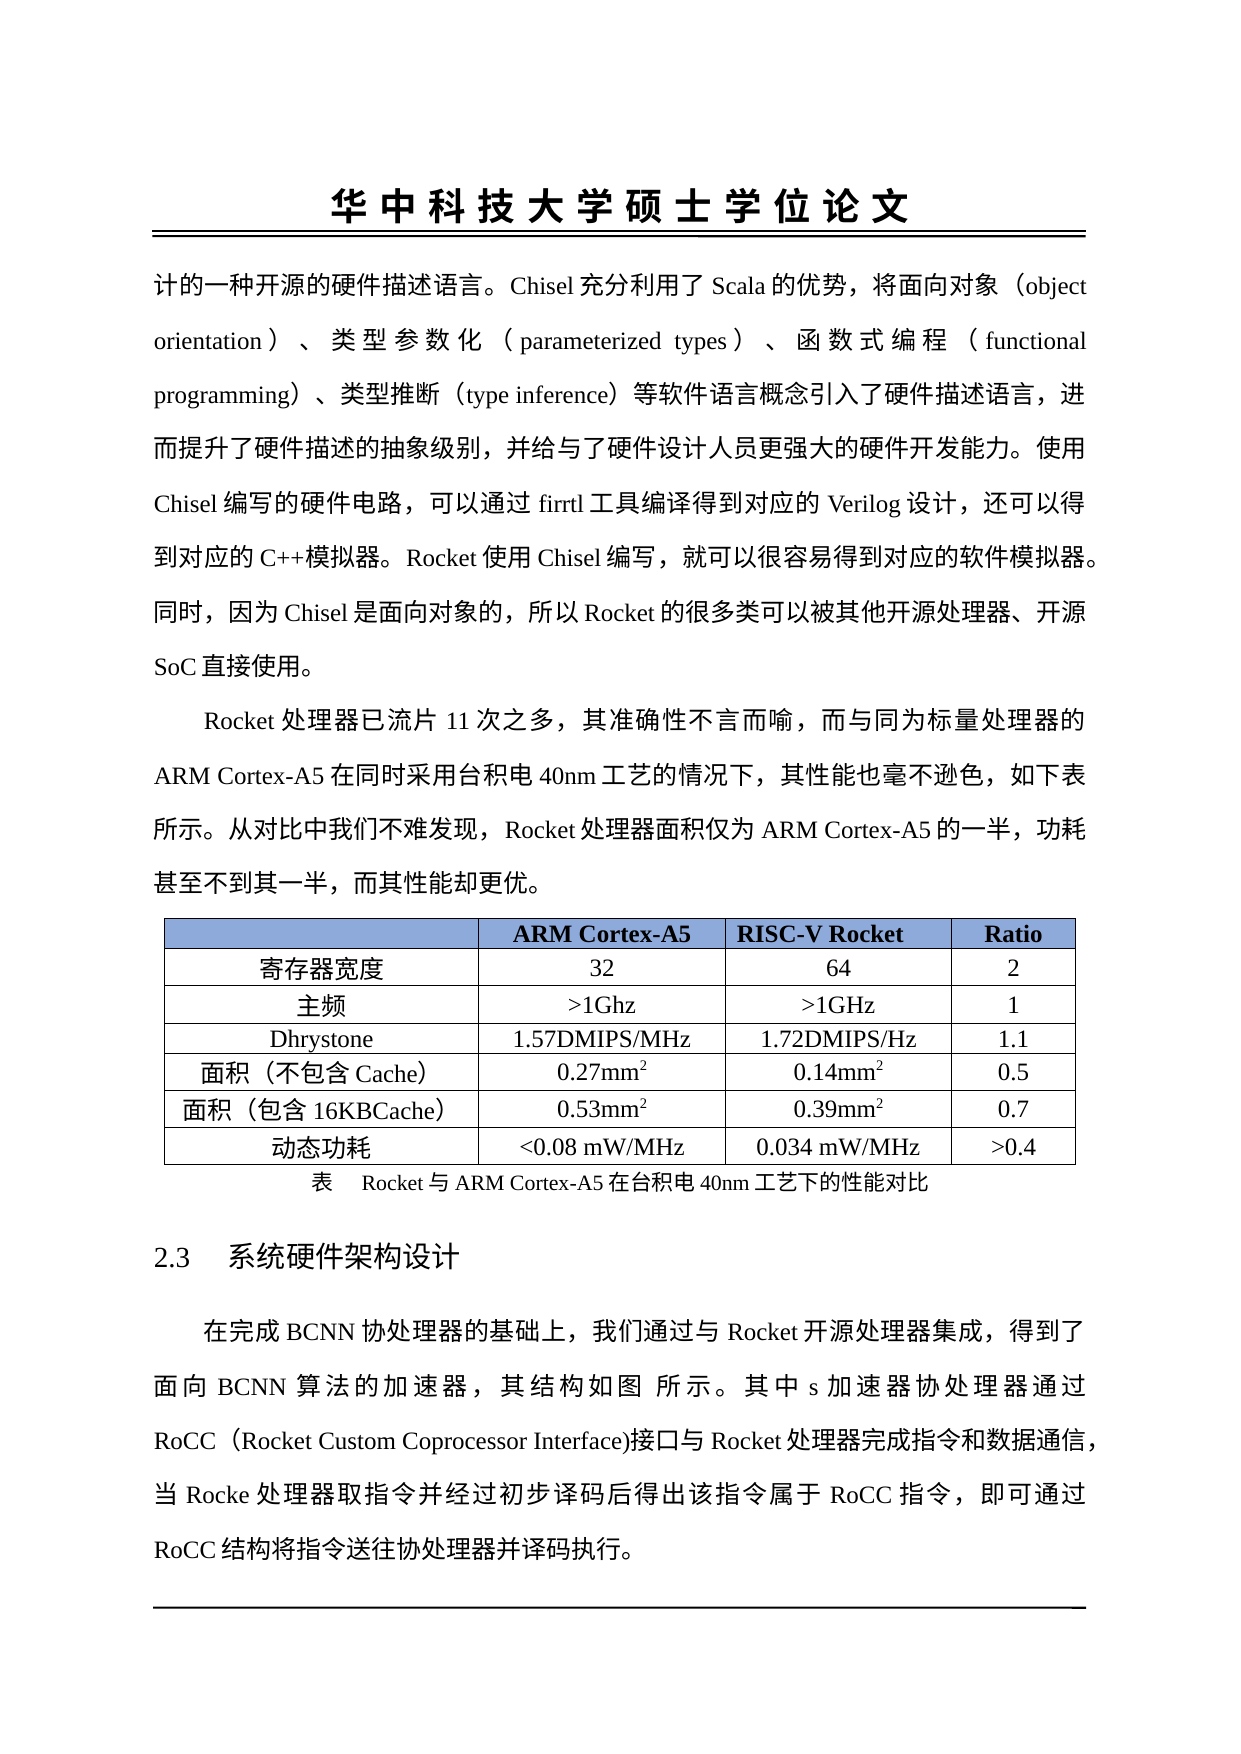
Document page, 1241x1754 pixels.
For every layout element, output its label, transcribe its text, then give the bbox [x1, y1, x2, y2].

table_cell 1.1 [952, 1024, 1075, 1052]
table_cell 寄存器宽度 [165, 949, 478, 985]
table_cell 1 [952, 986, 1075, 1023]
table_cell 0.5 [952, 1054, 1075, 1090]
table_cell 0.7 [952, 1091, 1075, 1127]
text Rocket处理器已流片11次之多，其准确性不言而喻，而与同为标量处理器的ARM Cortex-A5在同时采用台积电40nm工艺的情况下，其性能也毫不逊色，如下表 所示。从对比中我们不难发现，Rocket处理器面积仅为ARM Cortex-A5的一半，功耗甚至不到其一半，而其性能却更优。 [153, 701, 1087, 900]
table_cell 0.27mm2 [479, 1054, 725, 1090]
table_cell <0.08 mW/MHz [479, 1128, 725, 1164]
table_header ARM Cortex-A5 [479, 919, 725, 948]
table_cell >0.4 [952, 1128, 1075, 1164]
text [153, 266, 1087, 683]
table_cell 2 [952, 949, 1075, 985]
table_cell 主频 [165, 986, 478, 1023]
table_cell 1.72DMIPS/Hz [726, 1024, 951, 1052]
table_header Ratio [952, 919, 1075, 948]
table_cell 0.53mm2 [479, 1091, 725, 1127]
table_header RISC-V Rocket [726, 919, 951, 948]
table_cell >1Ghz [479, 986, 725, 1023]
table_cell Dhrystone [165, 1024, 478, 1052]
text 表 Rocket与 ARM Cortex-A5在台积电40nm工艺下的性能对比 [153, 1165, 1087, 1197]
table_cell 面积（包含16KBCache） [165, 1091, 478, 1127]
table_cell 0.39mm2 [726, 1091, 951, 1127]
table_cell 64 [726, 949, 951, 985]
table_cell 32 [479, 949, 725, 985]
table_cell 动态功耗 [165, 1128, 478, 1164]
text 在完成BCNN协处理器的基础上，我们通过与Rocket开源处理器集成，得到了面向BCNN算法的加速器，其结构如图 所示。其中s加速器协处理器通过RoCC（Rocket Custom Coprocessor Interface)接口与Rocket处理器完成指令和数据通信，当Rocke处理器取指令并经过初步译码后得出该指令属于RoCC指令，即可通过RoCC结构将指令送往协处理器并译码执行。 [153, 1312, 1087, 1566]
table_cell >1GHz [726, 986, 951, 1023]
table_cell 面积（不包含Cache） [165, 1054, 478, 1090]
table_cell 0.14mm2 [726, 1054, 951, 1090]
table_cell 1.57DMIPS/MHz [479, 1024, 725, 1052]
table_header [165, 919, 478, 948]
table_cell 0.034 mW/MHz [726, 1128, 951, 1164]
subtitle 系统硬件架构设计 [153, 1234, 1087, 1276]
